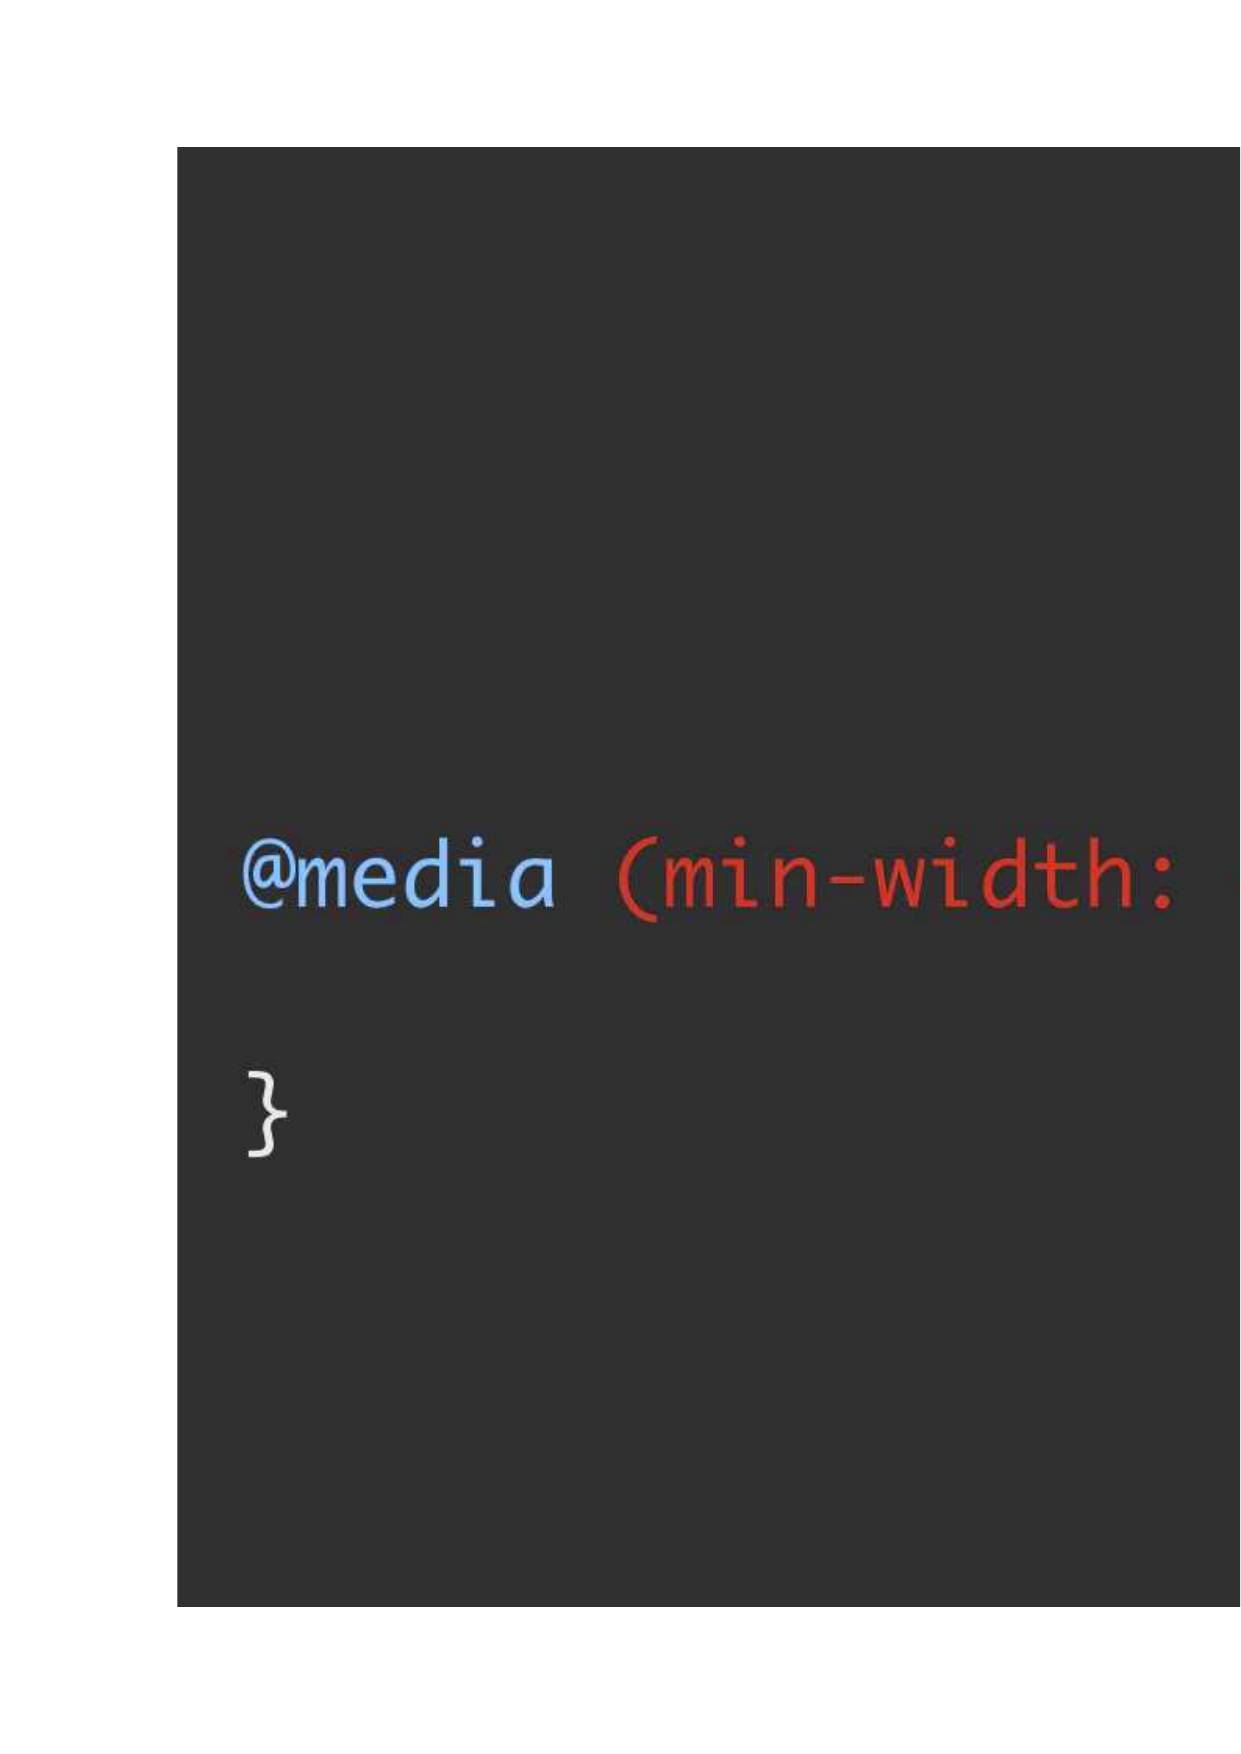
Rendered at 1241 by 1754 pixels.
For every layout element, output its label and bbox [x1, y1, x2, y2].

picture [177, 147, 1241, 1607]
